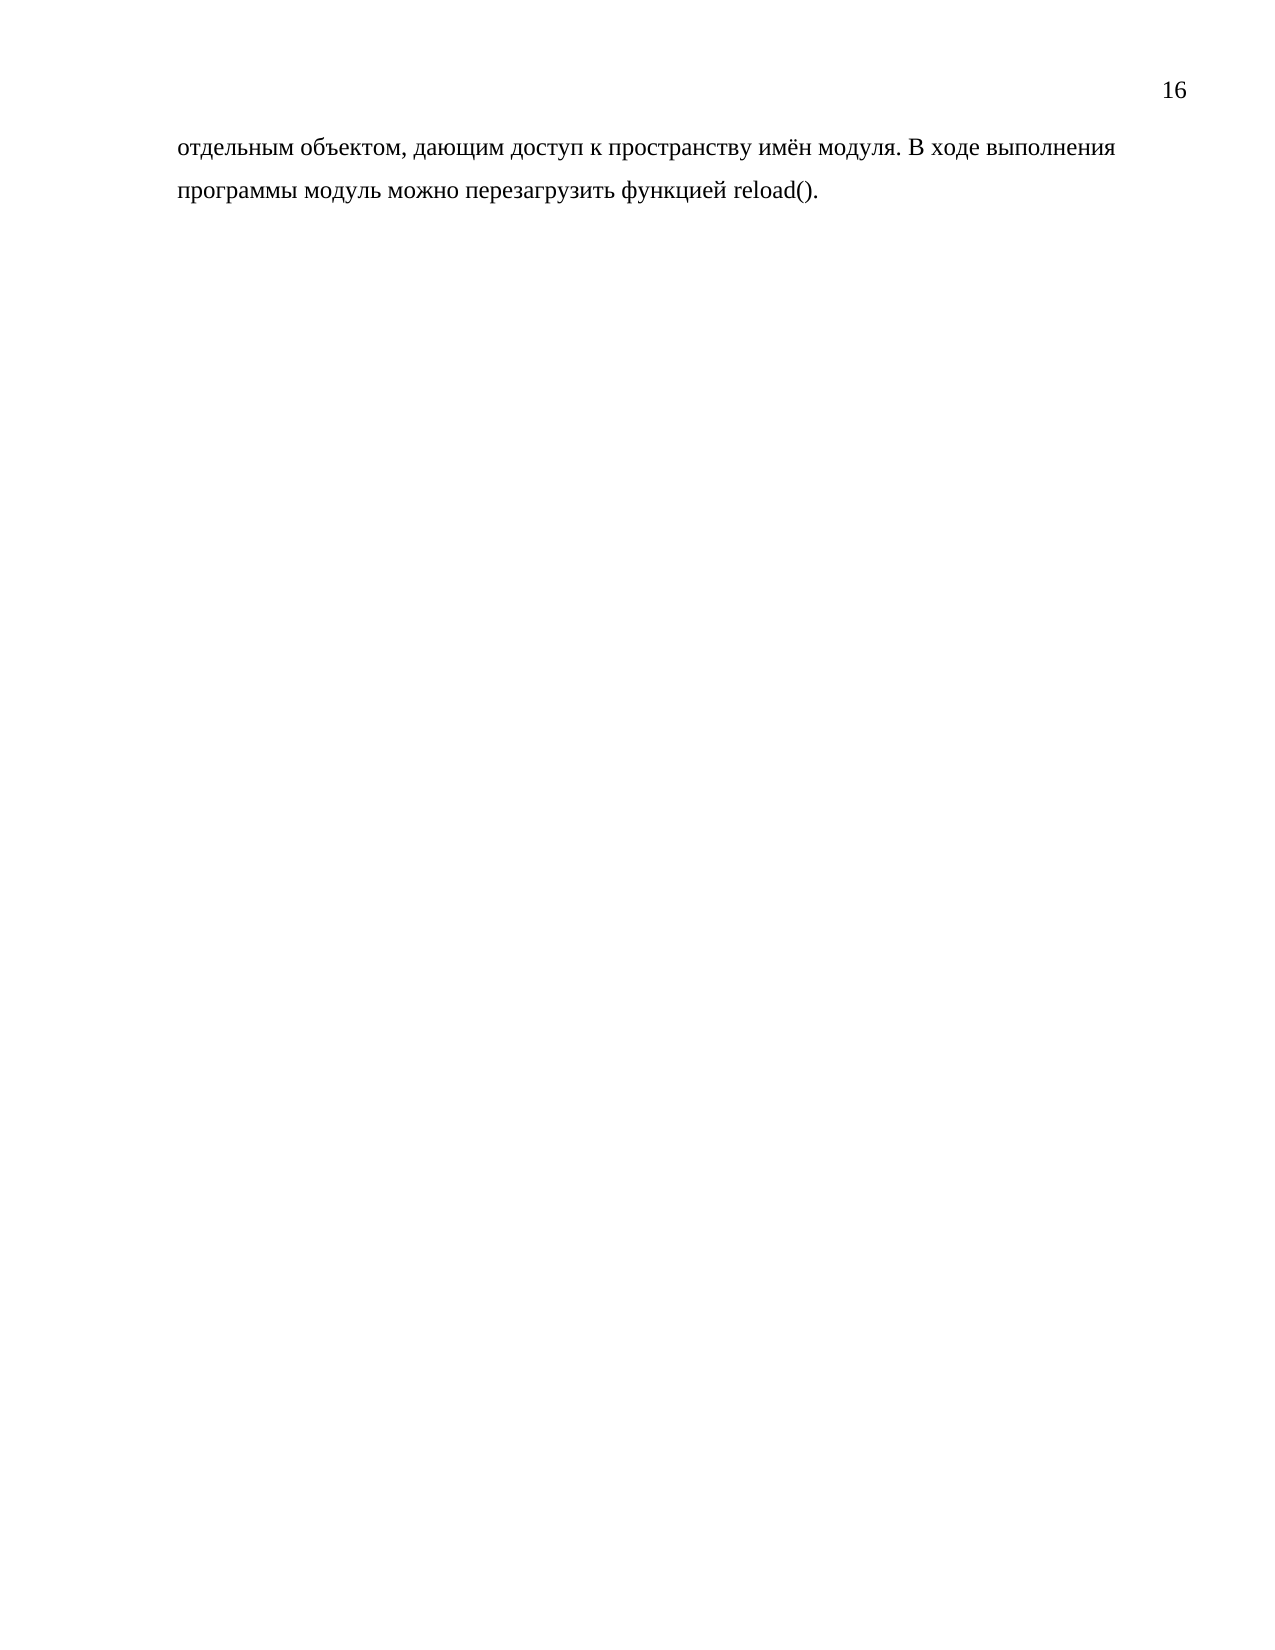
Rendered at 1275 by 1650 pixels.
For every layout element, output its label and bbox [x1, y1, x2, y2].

text [177, 132, 1186, 204]
